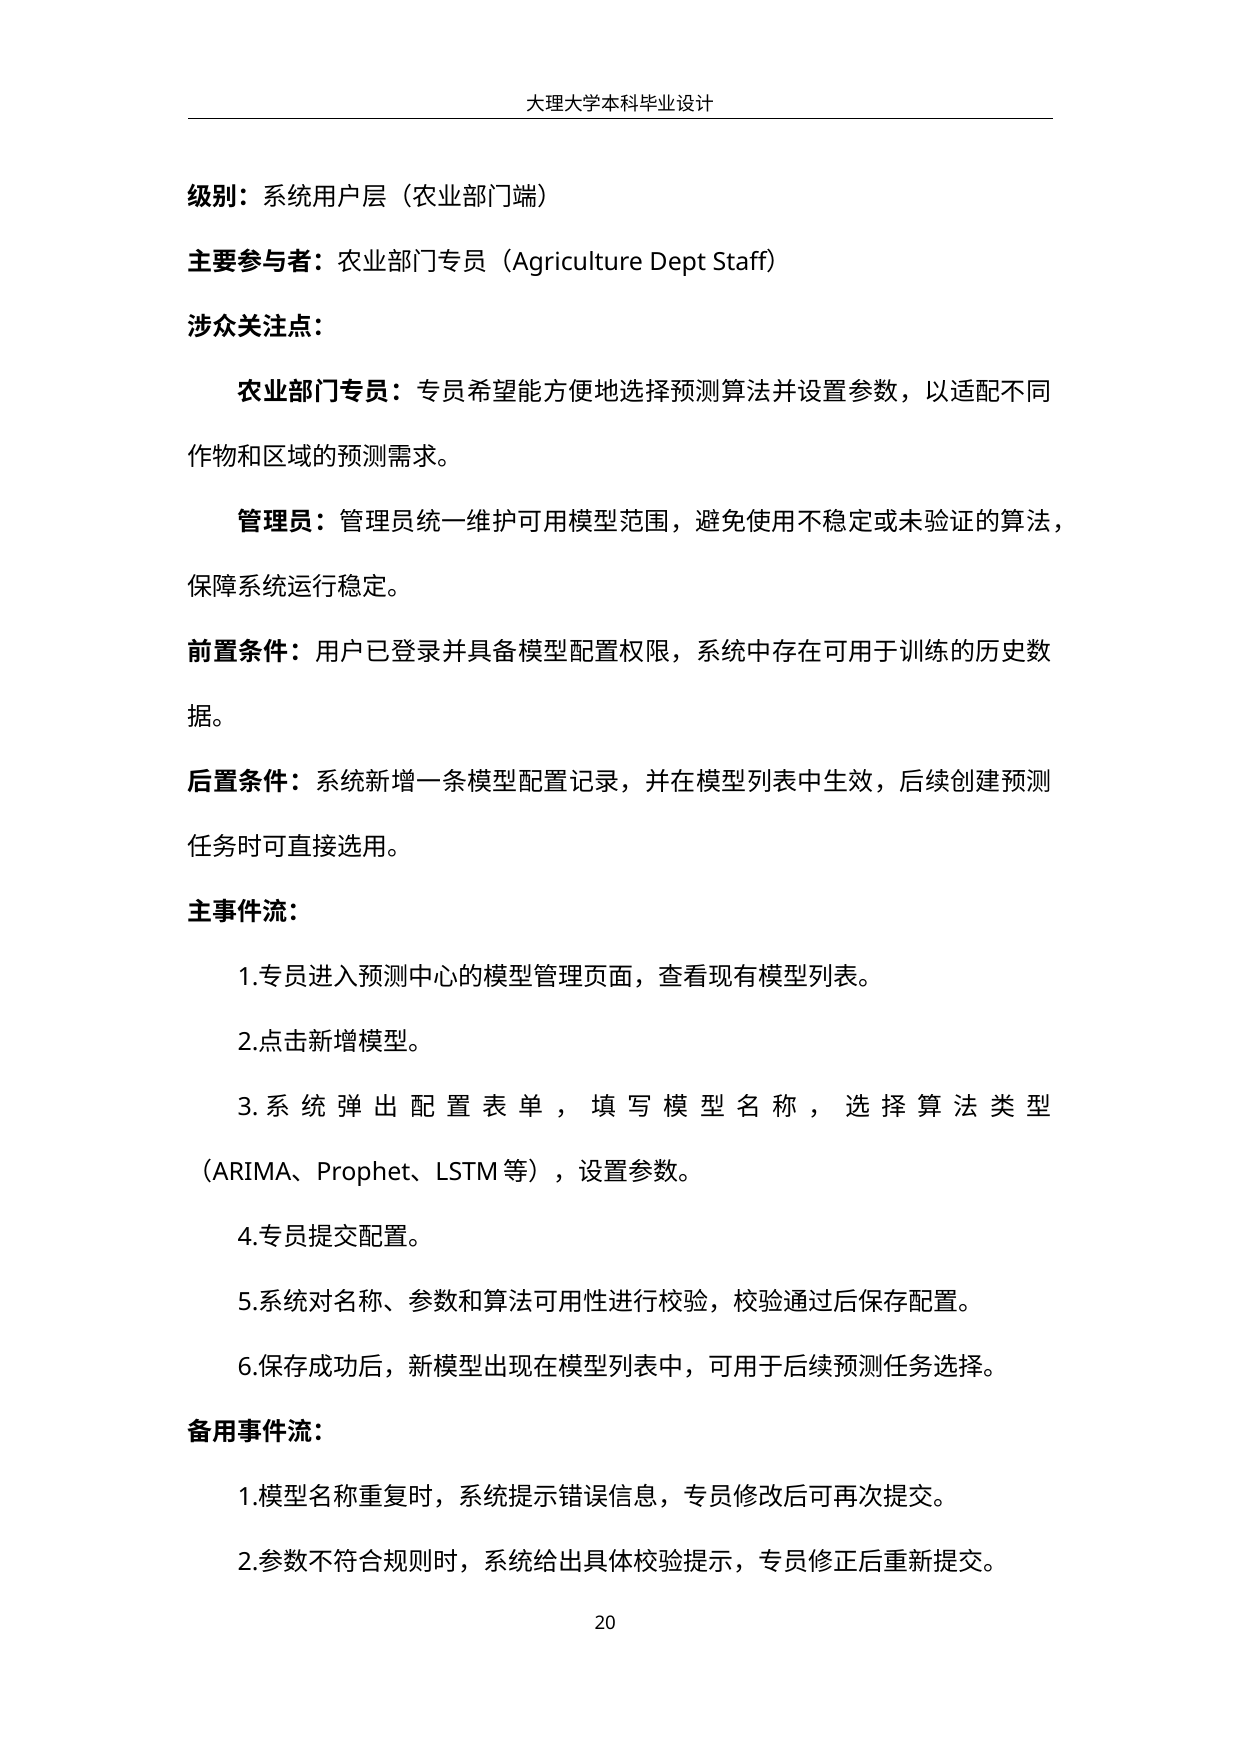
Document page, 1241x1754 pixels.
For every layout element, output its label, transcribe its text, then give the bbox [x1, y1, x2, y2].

text 1.模型名称重复时，系统提示错误信息，专员修改后可再次提交。 [187, 1462, 1053, 1527]
text 后置条件：系统新增一条模型配置记录，并在模型列表中生效，后续创建预测任务时可直接选用。 [187, 747, 1053, 877]
text 主要参与者：农业部门专员（Agriculture Dept Staff） [187, 227, 1053, 292]
text 农业部门专员：专员希望能方便地选择预测算法并设置参数，以适配不同作物和区域的预测需求。 [187, 357, 1053, 487]
text 5.系统对名称、参数和算法可用性进行校验，校验通过后保存配置。 [187, 1267, 1053, 1332]
text 2.参数不符合规则时，系统给出具体校验提示，专员修正后重新提交。 [187, 1527, 1053, 1592]
text 4.专员提交配置。 [187, 1202, 1053, 1267]
text 6.保存成功后，新模型出现在模型列表中，可用于后续预测任务选择。 [187, 1332, 1053, 1397]
text 3. 系统弹出配置表单，填写模型名称，选择算法类型（ARIMA、Prophet、LSTM等），设置参数。 [187, 1072, 1053, 1202]
text 1.专员进入预测中心的模型管理页面，查看现有模型列表。 [187, 942, 1053, 1007]
text 涉众关注点： [187, 292, 1053, 357]
text 备用事件流： [187, 1397, 1053, 1462]
text 主事件流： [187, 877, 1053, 942]
text 2.点击新增模型。 [187, 1007, 1053, 1072]
text 管理员：管理员统一维护可用模型范围，避免使用不稳定或未验证的算法，保障系统运行稳定。 [187, 487, 1053, 617]
text 级别：系统用户层（农业部门端） [187, 162, 1053, 227]
text 前置条件：用户已登录并具备模型配置权限，系统中存在可用于训练的历史数据。 [187, 617, 1053, 747]
